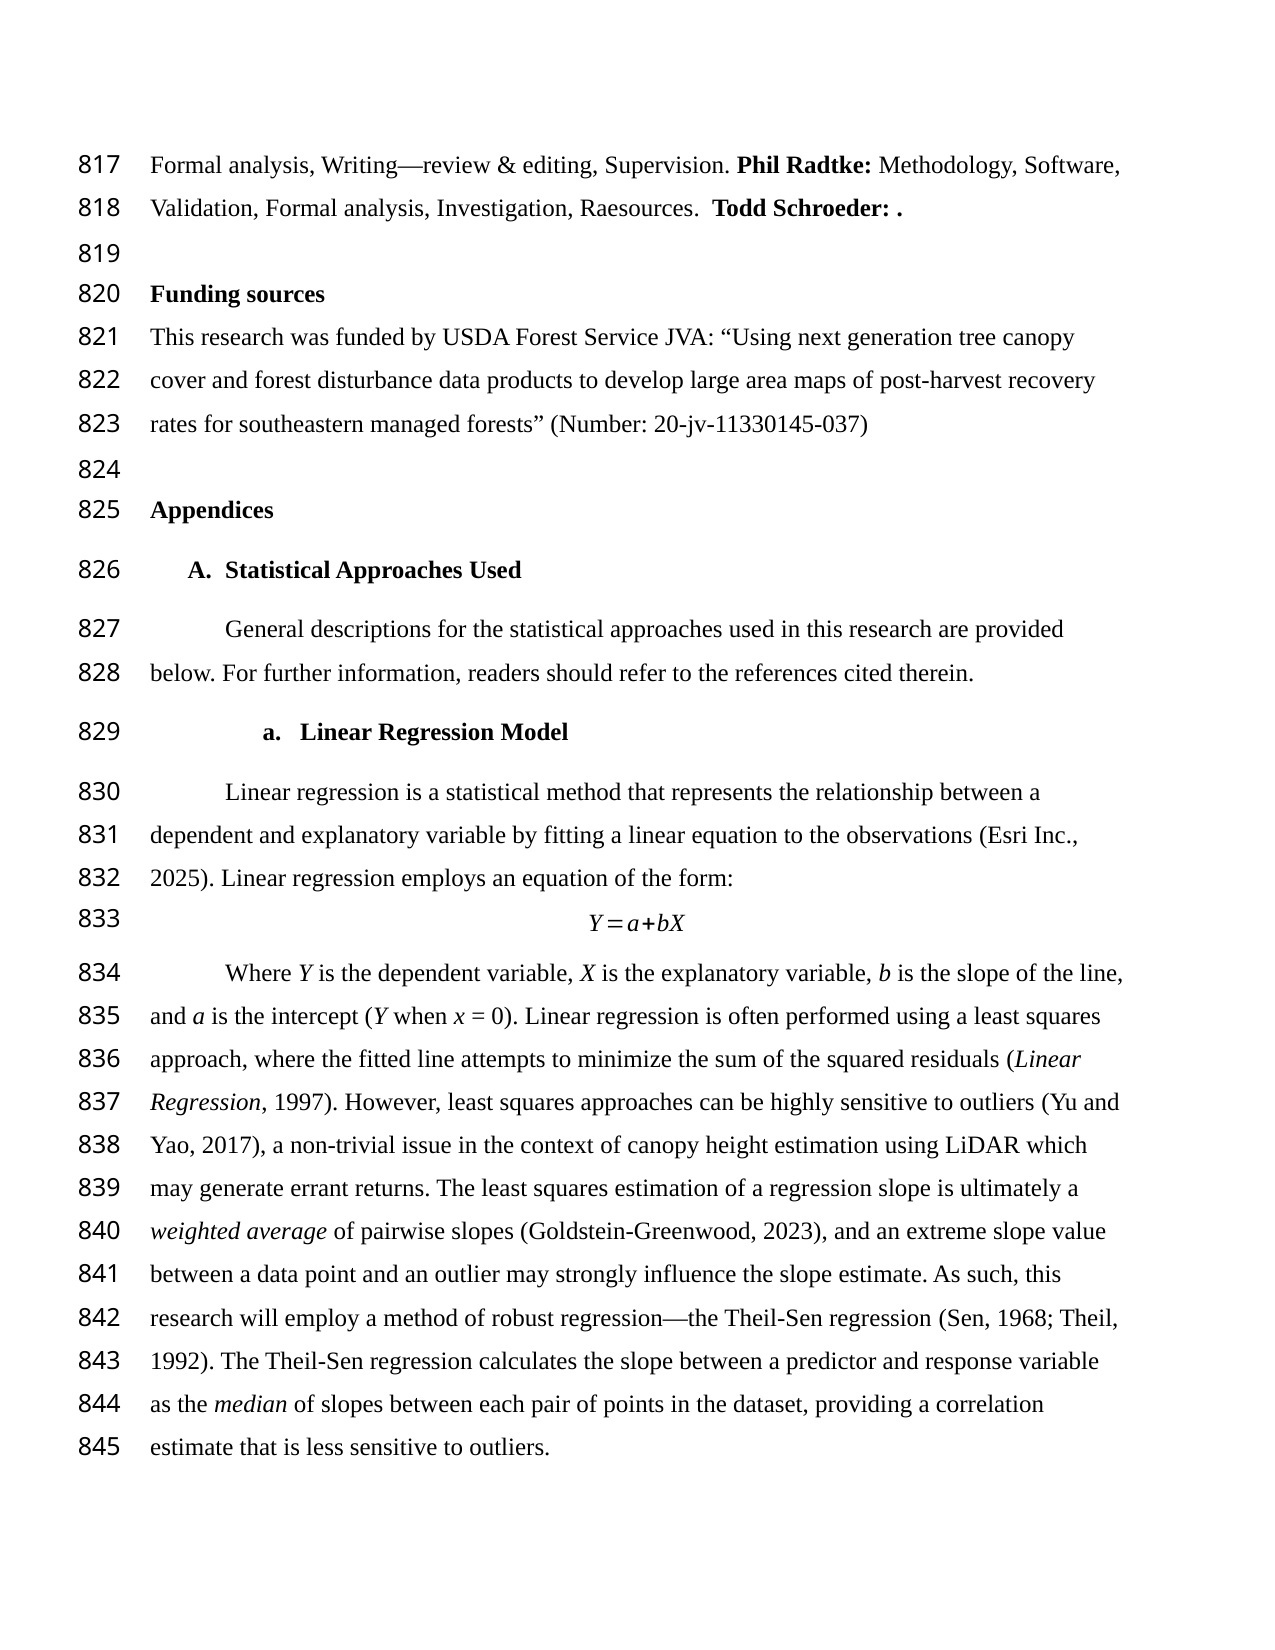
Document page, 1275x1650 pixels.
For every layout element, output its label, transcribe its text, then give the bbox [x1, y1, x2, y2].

text Where Y is the dependent variable, X is the explanatory variable, b is the slope of the line, and a is the intercept (Y when x = 0). Linear regression is often performed using a least squares approach, where the fitted line attempts to minimize the sum of the squared residuals (Linear Regression, 1997). However, least squares approaches can be highly sensitive to outliers (Yu and Yao, 2017), a non-trivial issue in the context of canopy height estimation using LiDAR which may generate errant returns. The least squares estimation of a regression slope is ultimately a weighted average of pairwise slopes (Goldstein-Greenwood, 2023), and an extreme slope value between a data point and an outlier may strongly influence the slope estimate. As such, this research will employ a method of robust regression—the Theil-Sen regression (Sen, 1968; Theil, 1992). The Theil-Sen regression calculates the slope between a predictor and response variable as the median of slopes between each pair of points in the dataset, providing a correlation estimate that is less sensitive to outliers. [150, 958, 1125, 1461]
text General descriptions for the statistical approaches used in this research are provided below. For further information, readers should refer to the references cited therein. [150, 614, 1125, 686]
text Appendices [150, 495, 1125, 524]
list Statistical Approaches Used [187, 555, 1125, 583]
list Linear Regression Model [262, 717, 1125, 746]
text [150, 150, 1125, 222]
text Funding sources [150, 279, 1125, 308]
text Linear regression is a statistical method that represents the relationship between a dependent and explanatory variable by fitting a linear equation to the observations (Esri Inc., 2025). Linear regression employs an equation of the form: [150, 777, 1125, 892]
text This research was funded by USDA Forest Service JVA: “Using next generation tree canopy cover and forest disturbance data products to develop large area maps of post-harvest recovery rates for southeastern managed forests” (Number: 20-jv-11330145-037) [150, 322, 1125, 437]
